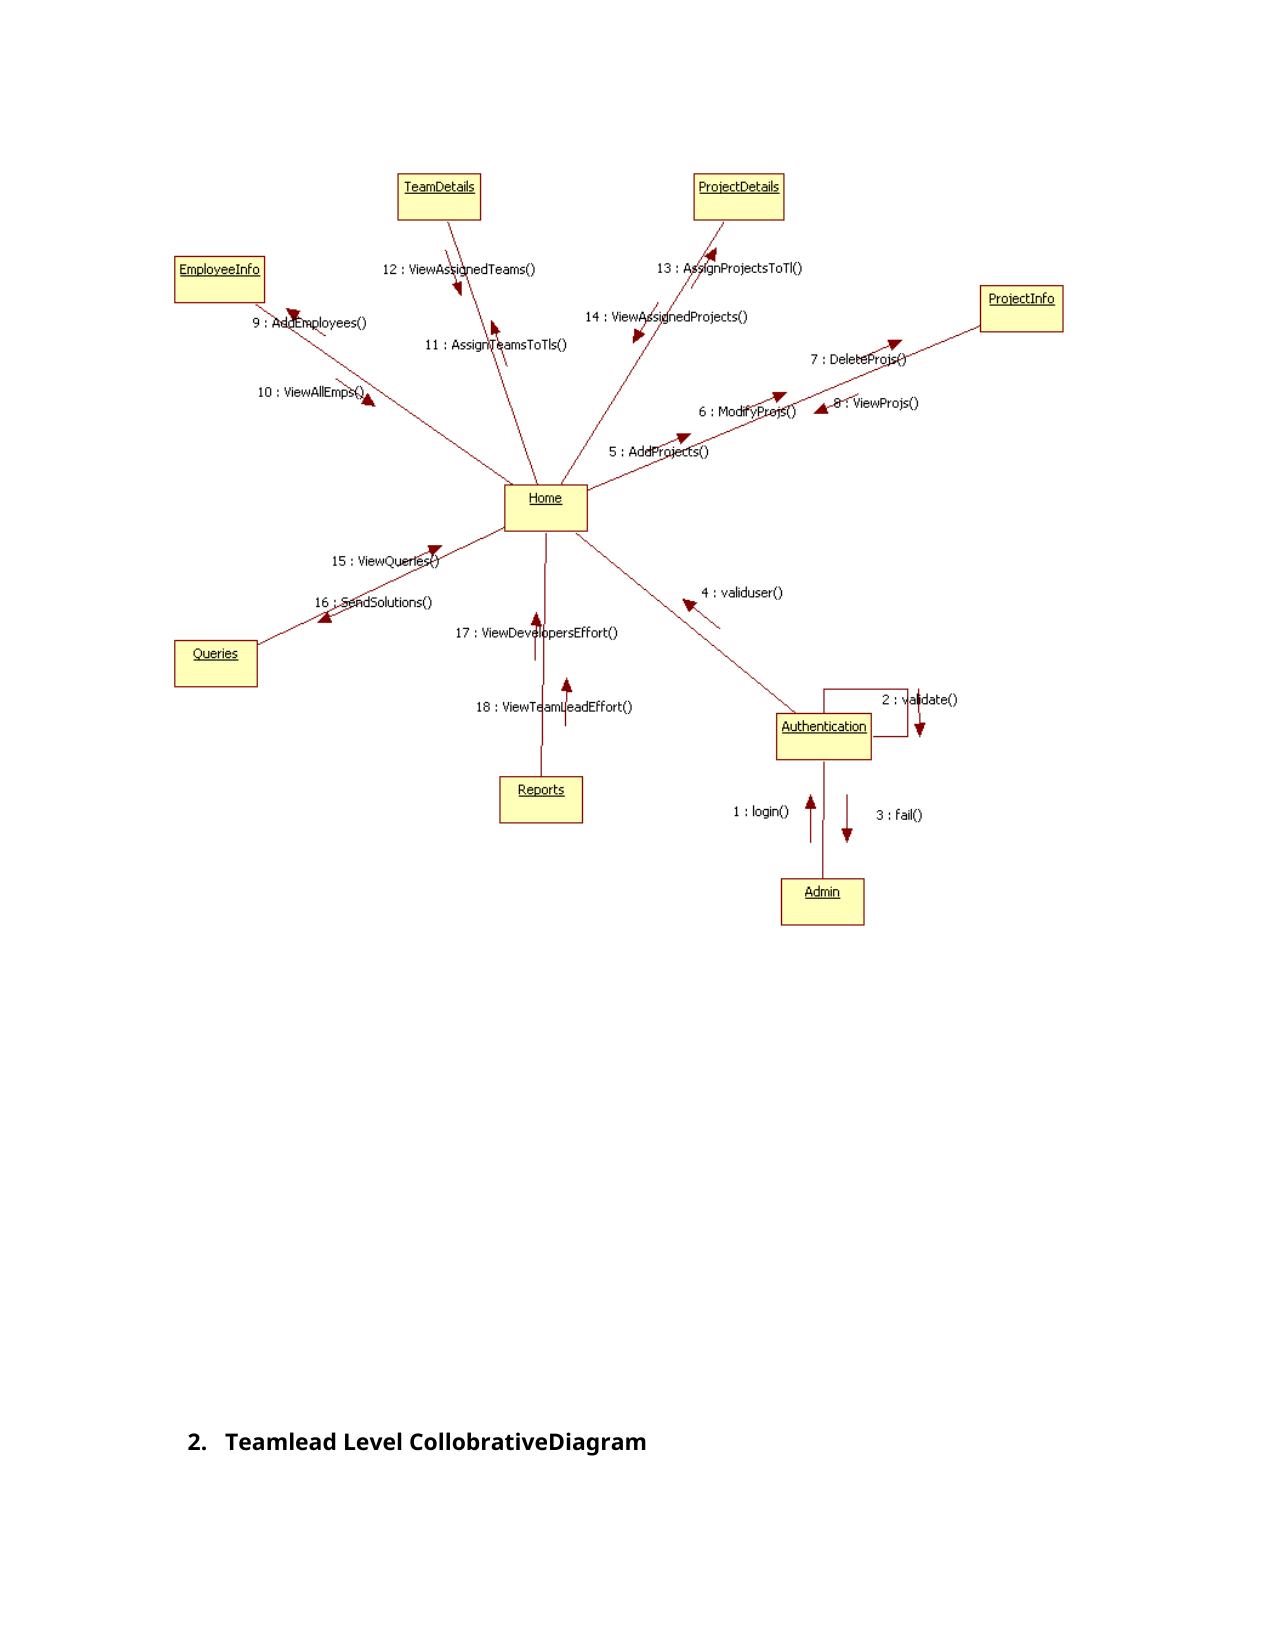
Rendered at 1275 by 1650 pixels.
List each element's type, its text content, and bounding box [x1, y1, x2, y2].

list Teamlead Level CollobrativeDiagram [187, 1426, 1125, 1458]
picture [150, 150, 1088, 950]
